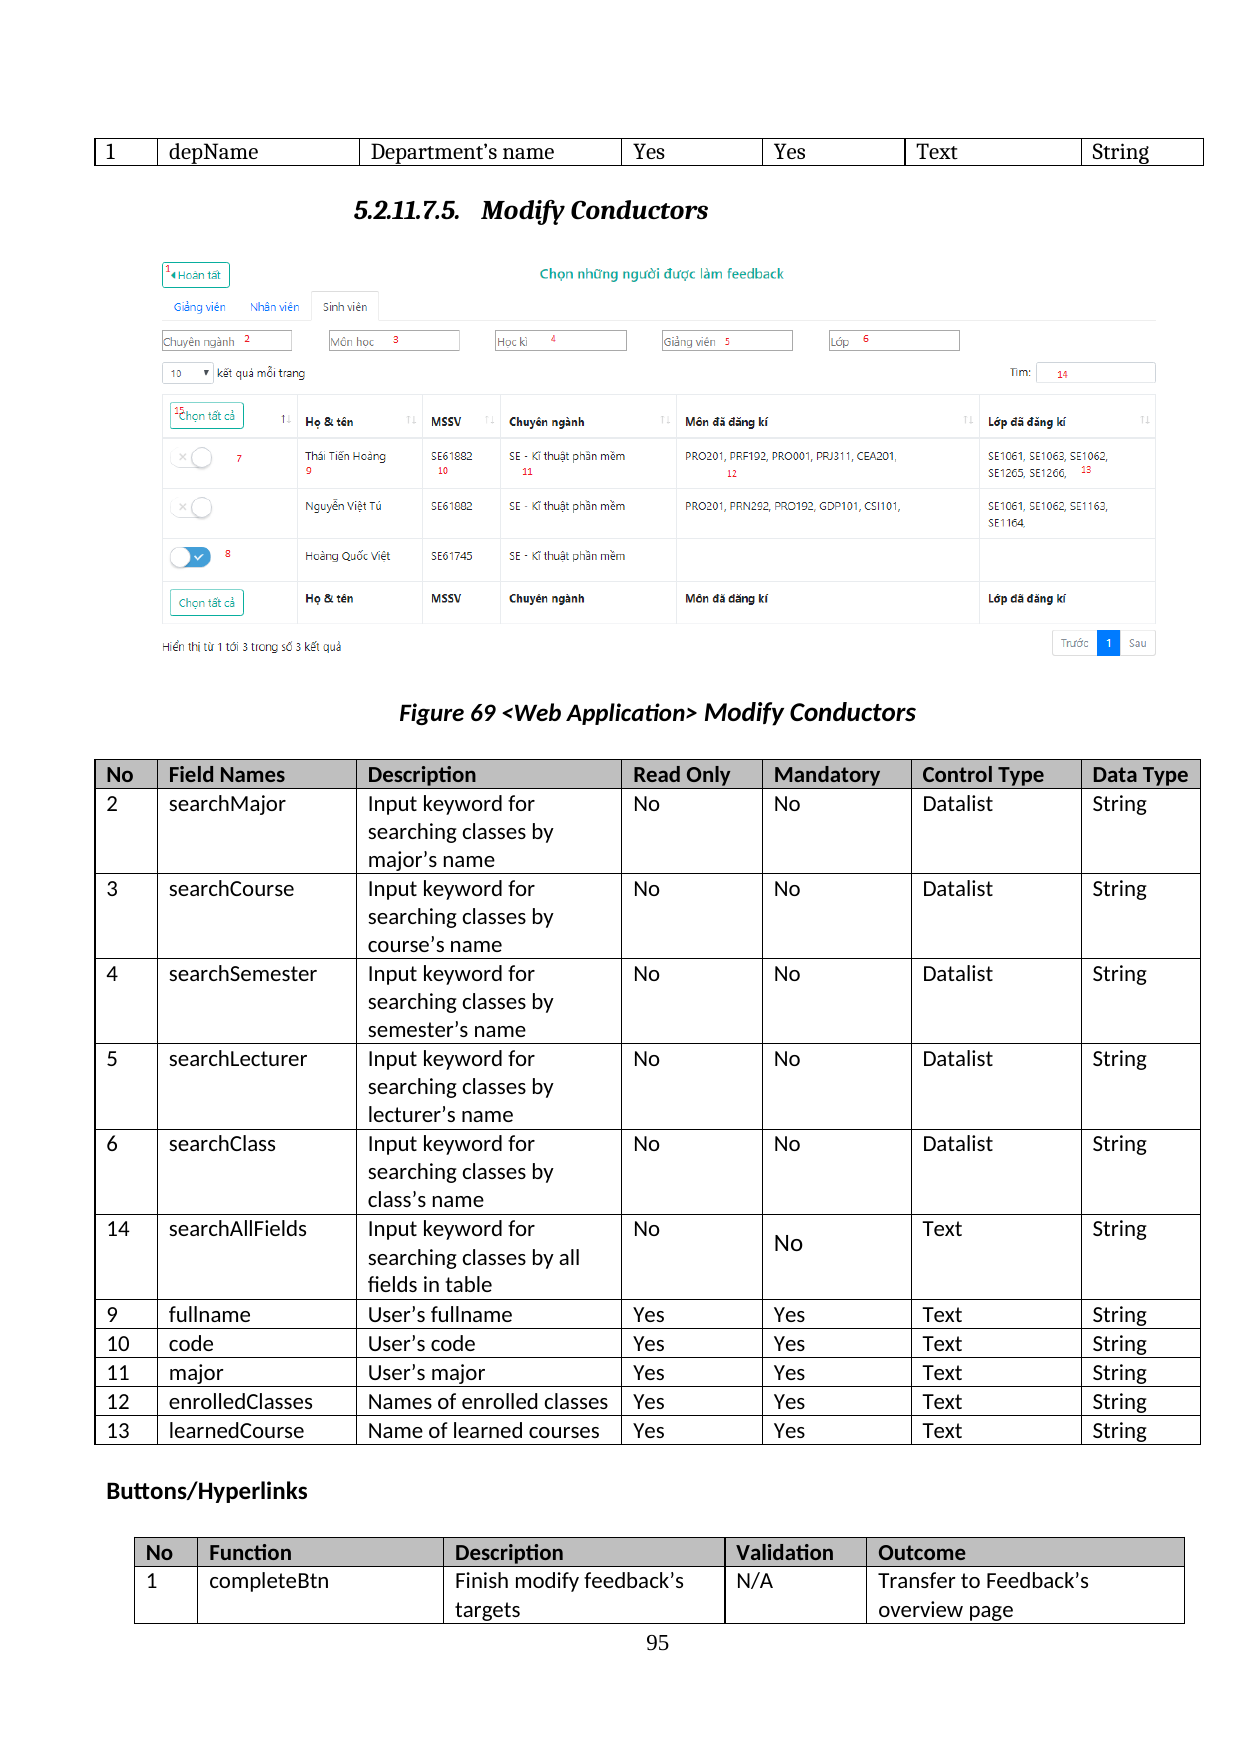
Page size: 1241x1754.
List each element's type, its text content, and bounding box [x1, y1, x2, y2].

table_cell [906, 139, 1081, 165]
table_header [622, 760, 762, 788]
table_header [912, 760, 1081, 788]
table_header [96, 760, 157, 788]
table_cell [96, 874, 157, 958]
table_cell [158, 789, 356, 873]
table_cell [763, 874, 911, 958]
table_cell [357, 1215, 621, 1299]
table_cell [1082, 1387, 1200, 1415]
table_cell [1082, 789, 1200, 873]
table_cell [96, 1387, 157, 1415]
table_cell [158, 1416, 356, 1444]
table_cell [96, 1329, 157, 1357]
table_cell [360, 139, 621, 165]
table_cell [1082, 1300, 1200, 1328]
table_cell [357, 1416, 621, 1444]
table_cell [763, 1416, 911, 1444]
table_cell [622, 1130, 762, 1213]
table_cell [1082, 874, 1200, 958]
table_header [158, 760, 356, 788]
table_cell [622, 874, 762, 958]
list Buttons/Hyperlinks [106, 1476, 1209, 1506]
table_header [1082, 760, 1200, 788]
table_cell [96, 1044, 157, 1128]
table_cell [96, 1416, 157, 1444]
list Modify Conductors [354, 195, 1209, 226]
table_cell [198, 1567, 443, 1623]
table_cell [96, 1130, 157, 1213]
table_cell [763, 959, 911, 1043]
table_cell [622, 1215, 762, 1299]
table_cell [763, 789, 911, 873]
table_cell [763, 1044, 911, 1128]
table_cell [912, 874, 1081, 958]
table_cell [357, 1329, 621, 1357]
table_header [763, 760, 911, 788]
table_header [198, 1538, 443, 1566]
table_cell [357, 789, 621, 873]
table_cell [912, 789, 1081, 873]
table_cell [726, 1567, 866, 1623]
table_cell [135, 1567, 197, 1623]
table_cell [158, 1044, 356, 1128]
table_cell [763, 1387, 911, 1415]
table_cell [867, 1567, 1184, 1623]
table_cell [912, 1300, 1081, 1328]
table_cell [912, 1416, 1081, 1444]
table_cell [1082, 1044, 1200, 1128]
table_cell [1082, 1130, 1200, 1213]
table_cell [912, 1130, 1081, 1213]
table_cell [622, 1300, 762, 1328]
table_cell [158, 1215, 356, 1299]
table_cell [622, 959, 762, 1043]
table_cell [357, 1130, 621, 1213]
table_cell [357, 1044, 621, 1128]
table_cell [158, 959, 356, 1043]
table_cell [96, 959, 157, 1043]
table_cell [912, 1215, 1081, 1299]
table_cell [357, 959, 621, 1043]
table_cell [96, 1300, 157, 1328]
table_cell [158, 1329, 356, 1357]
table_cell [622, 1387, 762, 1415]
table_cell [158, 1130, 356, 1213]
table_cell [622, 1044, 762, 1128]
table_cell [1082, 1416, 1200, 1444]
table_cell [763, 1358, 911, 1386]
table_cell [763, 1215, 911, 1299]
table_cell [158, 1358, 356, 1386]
picture [157, 258, 1158, 658]
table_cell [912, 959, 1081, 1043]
text Figure 69 <Web Application> Modify Conductors [106, 695, 1209, 728]
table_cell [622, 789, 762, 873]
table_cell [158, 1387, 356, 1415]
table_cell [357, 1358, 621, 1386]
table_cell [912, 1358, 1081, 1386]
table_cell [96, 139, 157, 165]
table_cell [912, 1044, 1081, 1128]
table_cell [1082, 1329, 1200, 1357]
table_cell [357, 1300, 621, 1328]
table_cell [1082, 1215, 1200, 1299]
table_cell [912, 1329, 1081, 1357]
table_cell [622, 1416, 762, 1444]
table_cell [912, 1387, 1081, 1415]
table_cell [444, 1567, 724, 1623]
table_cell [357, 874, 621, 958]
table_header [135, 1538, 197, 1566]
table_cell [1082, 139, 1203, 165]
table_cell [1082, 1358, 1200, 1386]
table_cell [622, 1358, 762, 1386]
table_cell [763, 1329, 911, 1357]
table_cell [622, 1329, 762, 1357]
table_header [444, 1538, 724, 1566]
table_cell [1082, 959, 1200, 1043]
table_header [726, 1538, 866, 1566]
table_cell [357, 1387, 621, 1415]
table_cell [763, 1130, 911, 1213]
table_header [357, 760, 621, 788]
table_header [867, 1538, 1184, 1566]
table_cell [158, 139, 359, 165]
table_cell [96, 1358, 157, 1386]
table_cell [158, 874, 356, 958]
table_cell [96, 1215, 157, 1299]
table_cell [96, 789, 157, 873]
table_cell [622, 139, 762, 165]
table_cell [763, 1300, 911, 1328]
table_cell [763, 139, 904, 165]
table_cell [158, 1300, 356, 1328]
